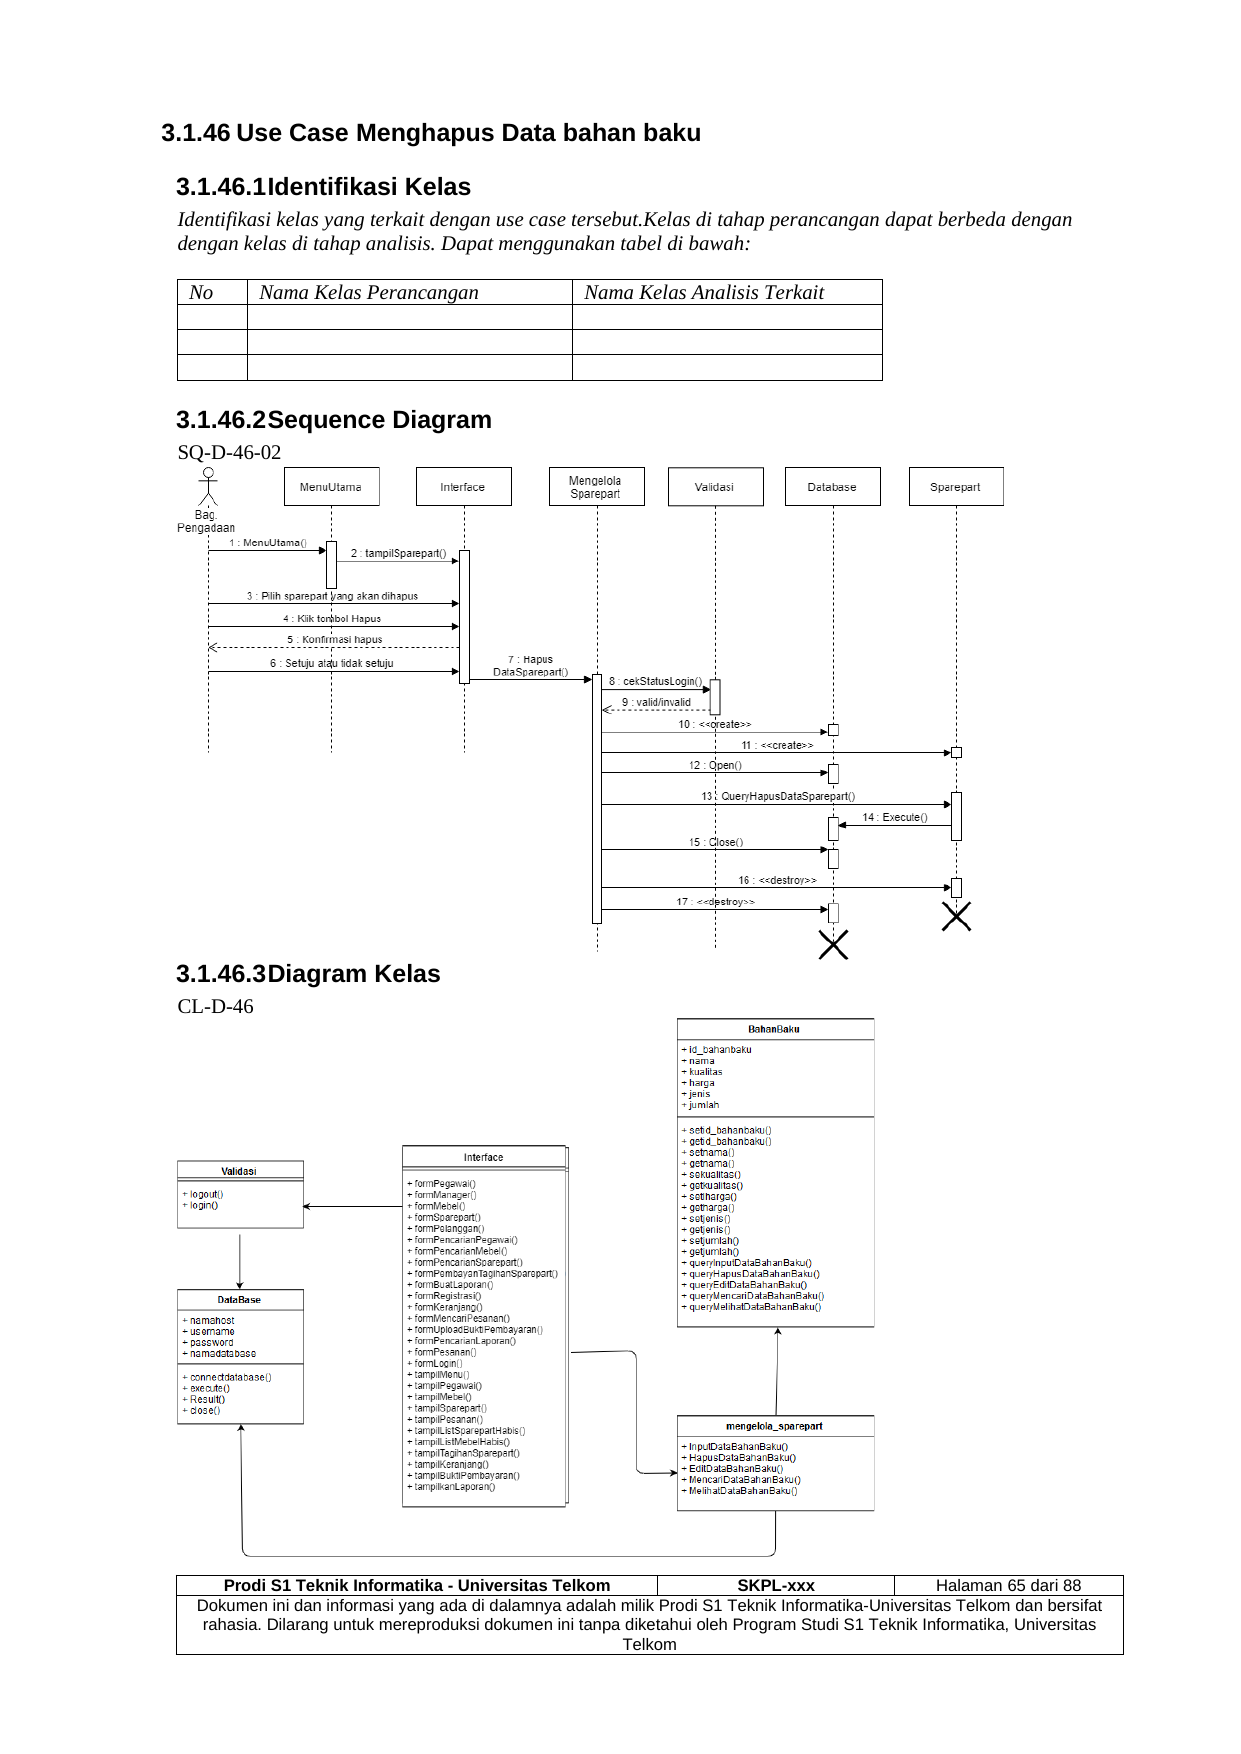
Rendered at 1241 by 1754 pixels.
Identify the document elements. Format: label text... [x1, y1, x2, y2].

subtitle Sequence Diagram [176, 404, 1122, 433]
text SQ-D-46-02 [177, 439, 1122, 464]
table_cell [178, 305, 247, 329]
subtitle Diagram Kelas [176, 959, 1122, 988]
table_cell [178, 330, 247, 354]
subtitle Use Case Menghapus Data bahan baku [161, 118, 1122, 147]
table_cell [573, 305, 882, 329]
table_cell [248, 305, 572, 329]
text CL-D-46 [177, 994, 1122, 1018]
picture [177, 467, 1004, 960]
subtitle Identifikasi Kelas [176, 172, 1122, 201]
table_header No [178, 280, 247, 304]
table_cell [248, 355, 572, 379]
table_cell [573, 355, 882, 379]
table_cell [178, 355, 247, 379]
table_cell [573, 330, 882, 354]
text Identifikasi kelas yang terkait dengan use case tersebut.Kelas di tahap perancangan dapat berbeda dengan dengan kelas di tahap analisis. Dapat menggunakan tabel di bawah: [177, 207, 1122, 255]
table_header Nama Kelas Analisis Terkait [573, 280, 882, 304]
picture [177, 1018, 875, 1564]
table_header Nama Kelas Perancangan [248, 280, 572, 304]
table_cell [248, 330, 572, 354]
